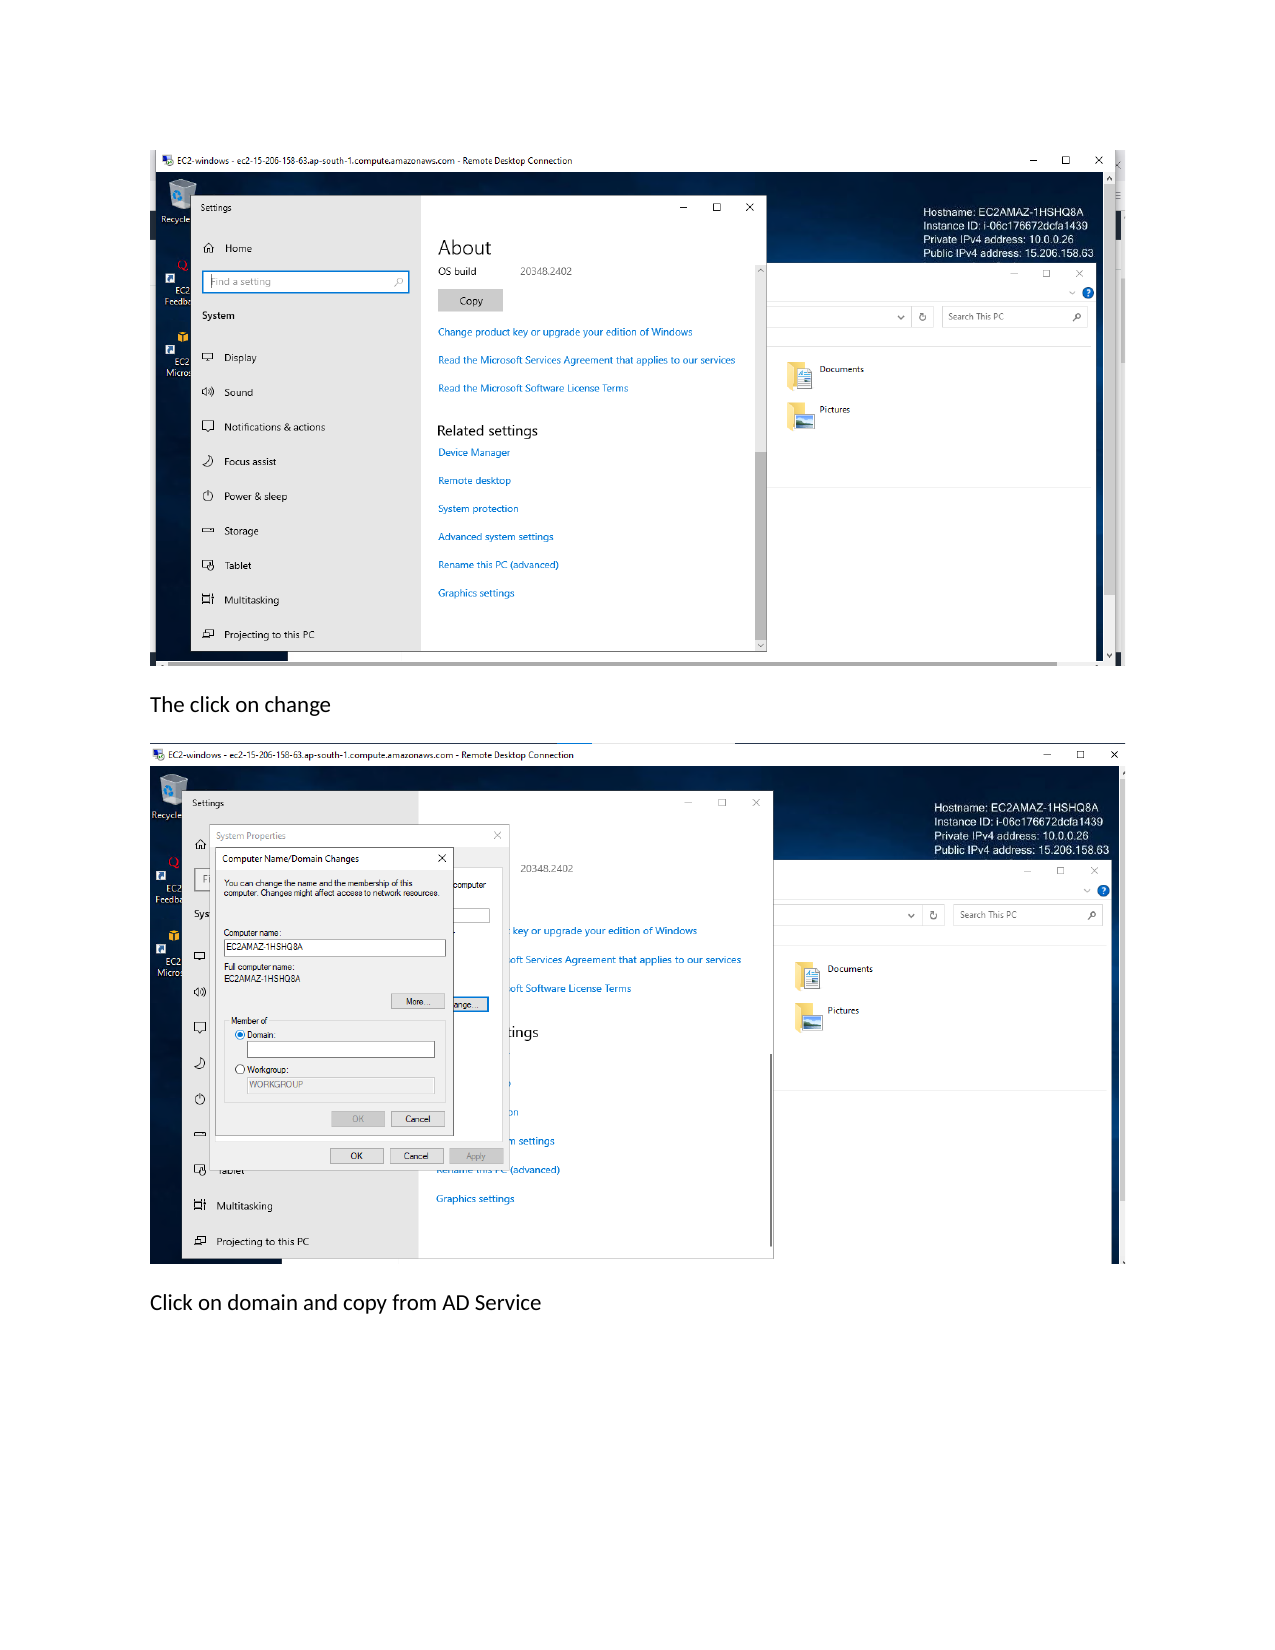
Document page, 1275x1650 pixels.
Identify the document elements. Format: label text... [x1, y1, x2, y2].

picture [150, 743, 1125, 1264]
picture [150, 150, 1125, 666]
text The click on change [150, 691, 1125, 718]
text Click on domain and copy from AD Service [150, 1288, 1125, 1316]
